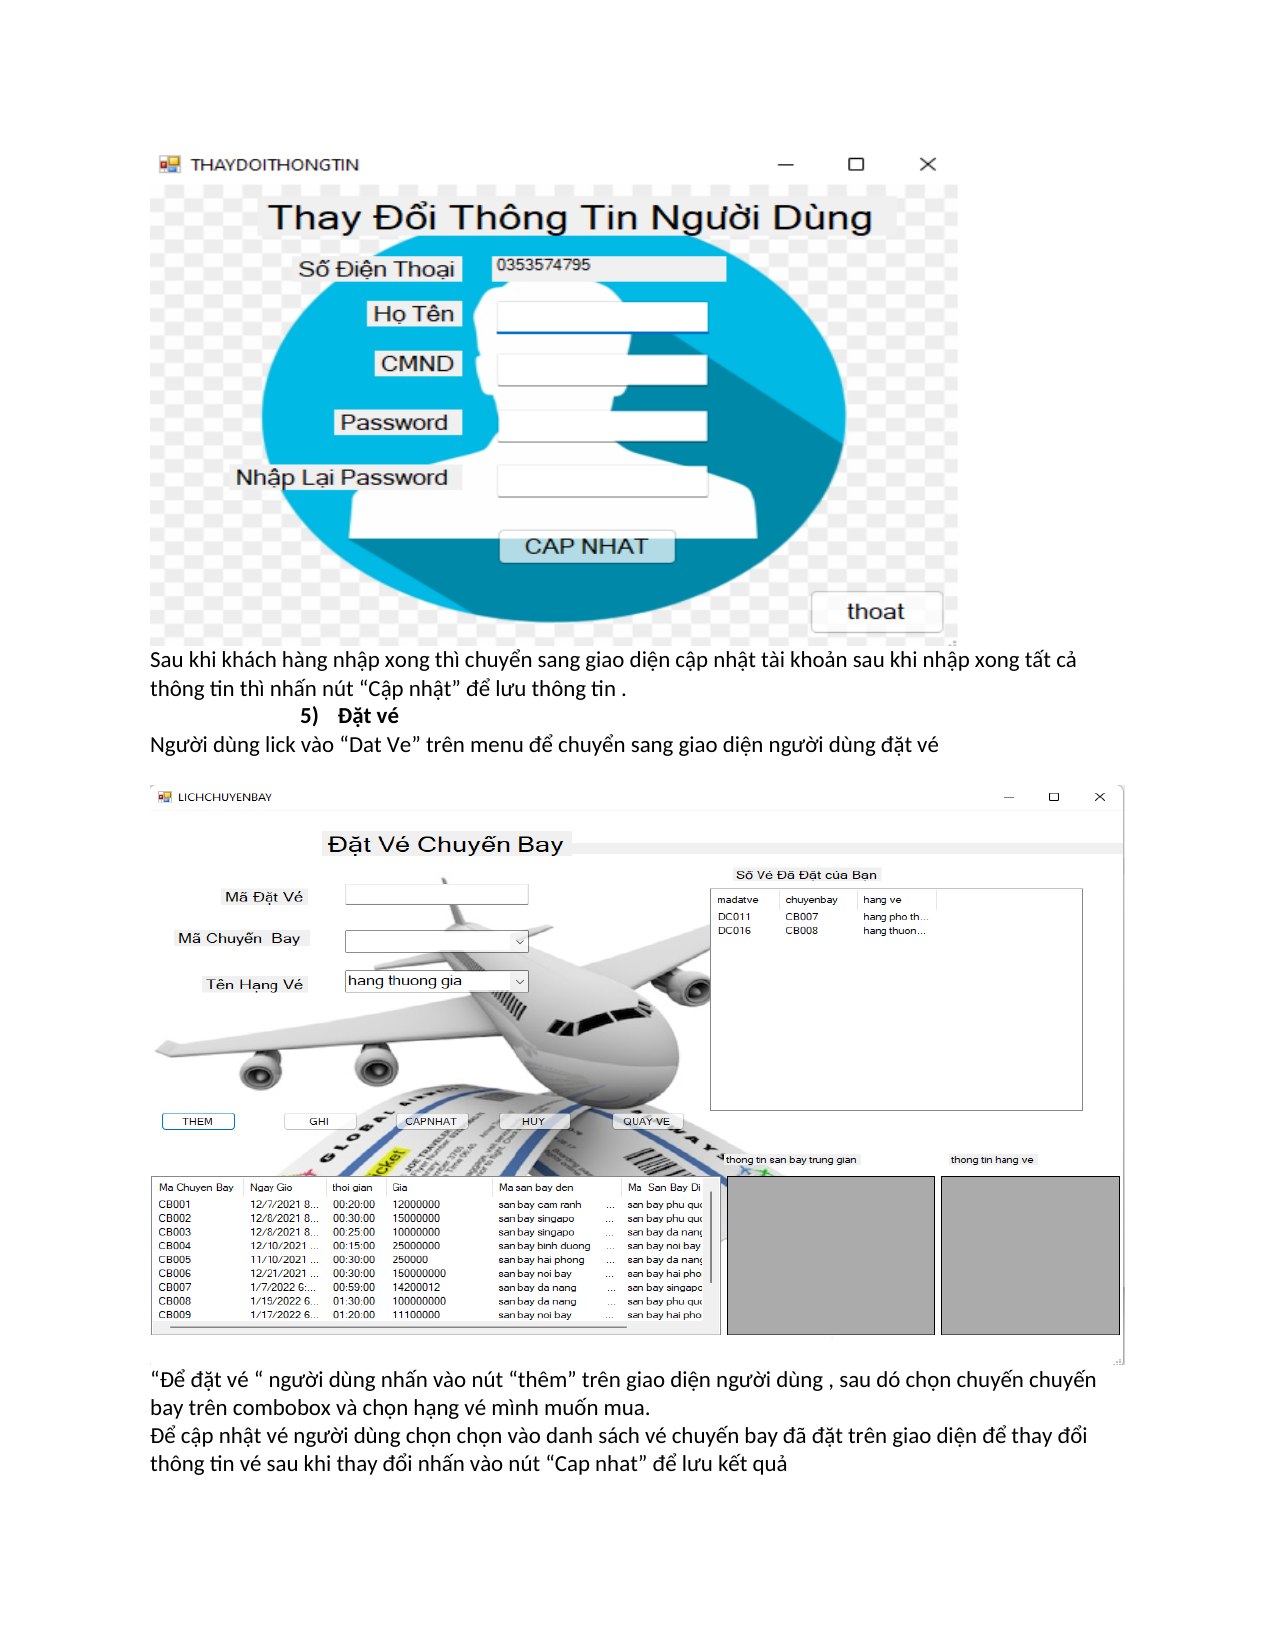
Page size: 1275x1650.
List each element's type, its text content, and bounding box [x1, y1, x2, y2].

list Đặt vé [300, 702, 1125, 730]
text “Để đặt vé “ người dùng nhấn vào nút “thêm” trên giao diện người dùng , sau dó chọn chuyến chuyến bay trên combobox và chọn hạng vé mình muốn mua. [150, 1365, 1125, 1421]
text Người dùng lick vào “Dat Ve” trên menu để chuyển sang giao diện người dùng đặt vé [150, 730, 1125, 758]
picture [150, 150, 958, 646]
text Để cập nhật vé người dùng chọn chọn vào danh sách vé chuyến bay đã đặt trên giao diện để thay đổi thông tin vé sau khi thay đổi nhấn vào nút “Cap nhat” để lưu kết quả [150, 1421, 1125, 1477]
text Sau khi khách hàng nhập xong thì chuyển sang giao diện cập nhật tài khoản sau khi nhập xong tất cả thông tin thì nhấn nút “Cập nhật” để lưu thông tin . [150, 646, 1125, 702]
picture [150, 785, 1125, 1365]
